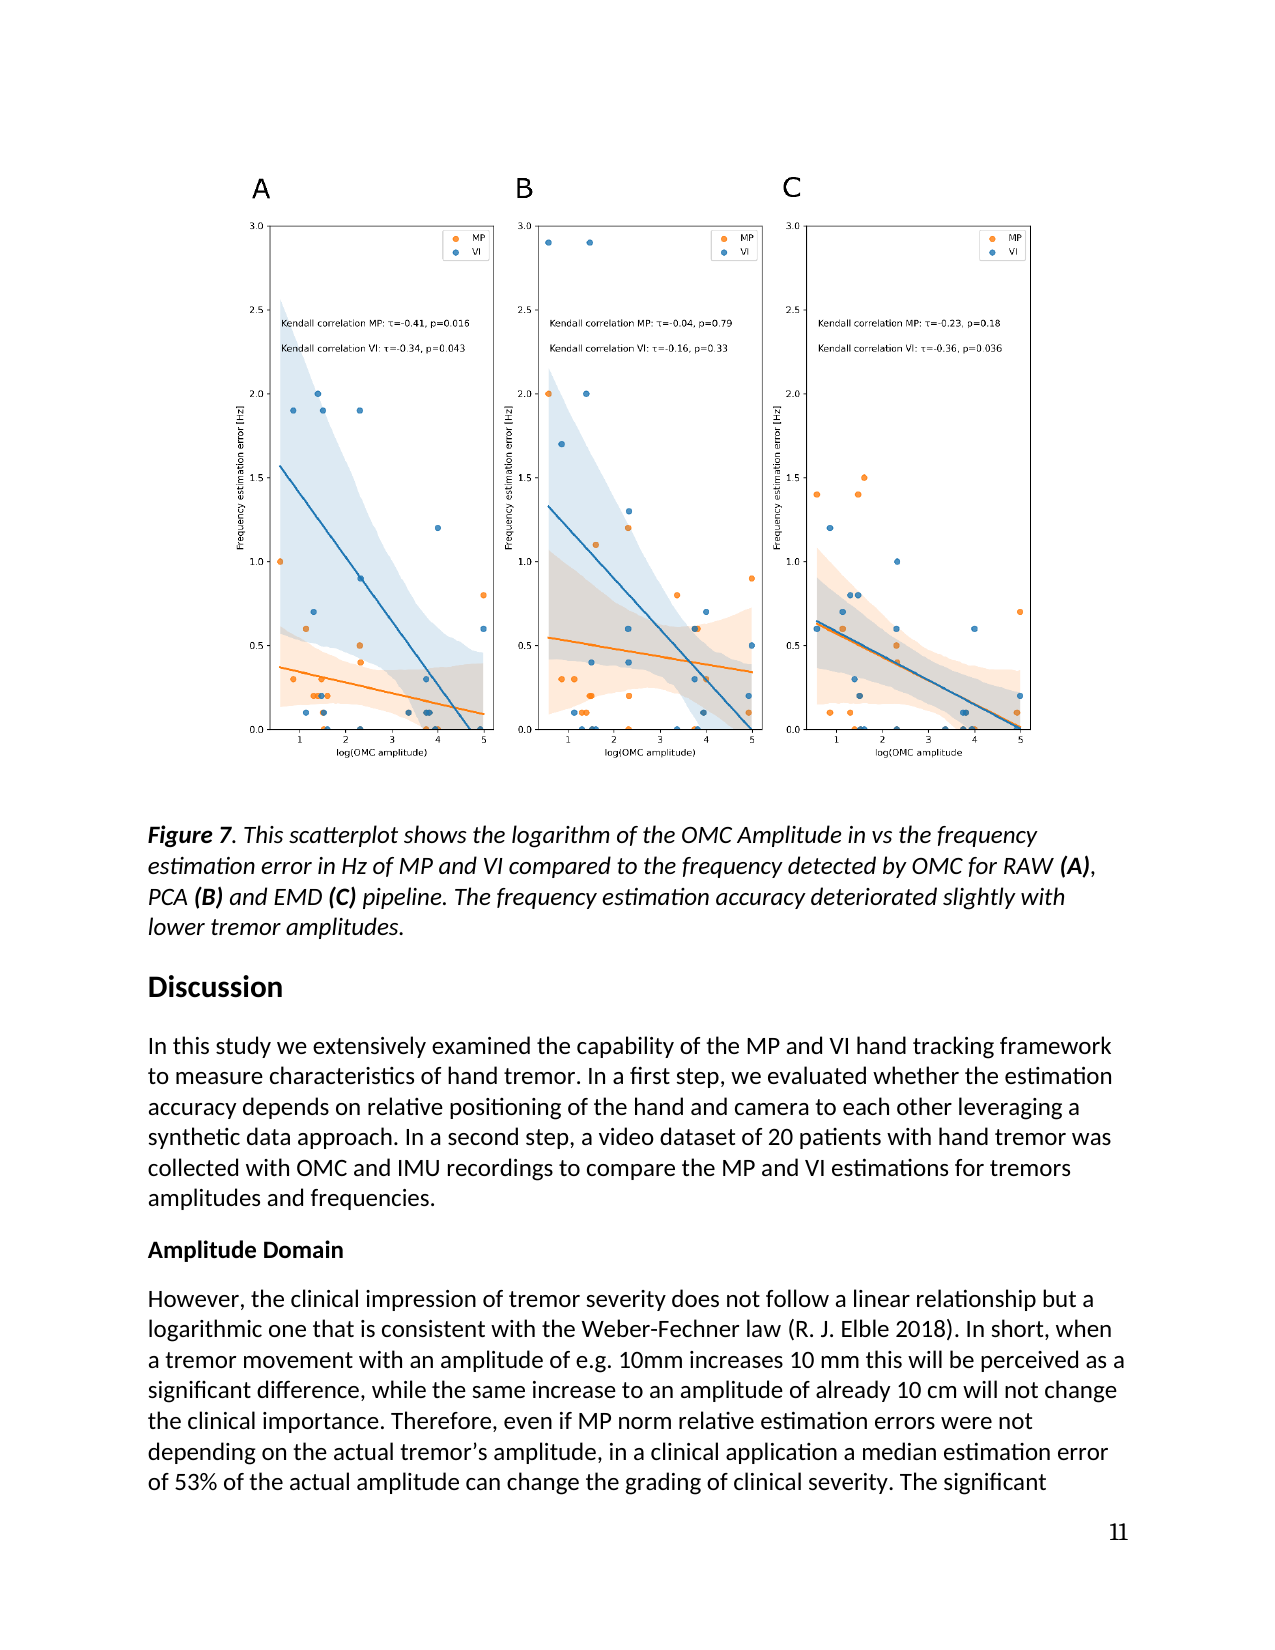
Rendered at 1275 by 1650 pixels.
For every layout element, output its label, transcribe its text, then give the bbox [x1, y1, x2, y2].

text In this study we extensively examined the capability of the MP and VI hand tracking framework to measure characteristics of hand tremor. In a first step, we evaluated whether the estimation accuracy depends on relative positioning of the hand and camera to each other leveraging a synthetic data approach. In a second step, a video dataset of 20 patients with hand tremor was collected with OMC and IMU recordings to compare the MP and VI estimations for tremors amplitudes and frequencies. [148, 1030, 1127, 1213]
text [148, 1283, 1127, 1497]
picture [147, 147, 1128, 801]
text Figure 7. This scatterplot shows the logarithm of the OMC Amplitude in vs the frequency estimation error in Hz of MP and VI compared to the frequency detected by OMC for RAW (A), PCA (B) and EMD (C) pipeline. The frequency estimation accuracy deteriorated slightly with lower tremor amplitudes. [148, 819, 1127, 942]
subtitle Discussion [148, 967, 1127, 1005]
subtitle Amplitude Domain [148, 1234, 1127, 1264]
